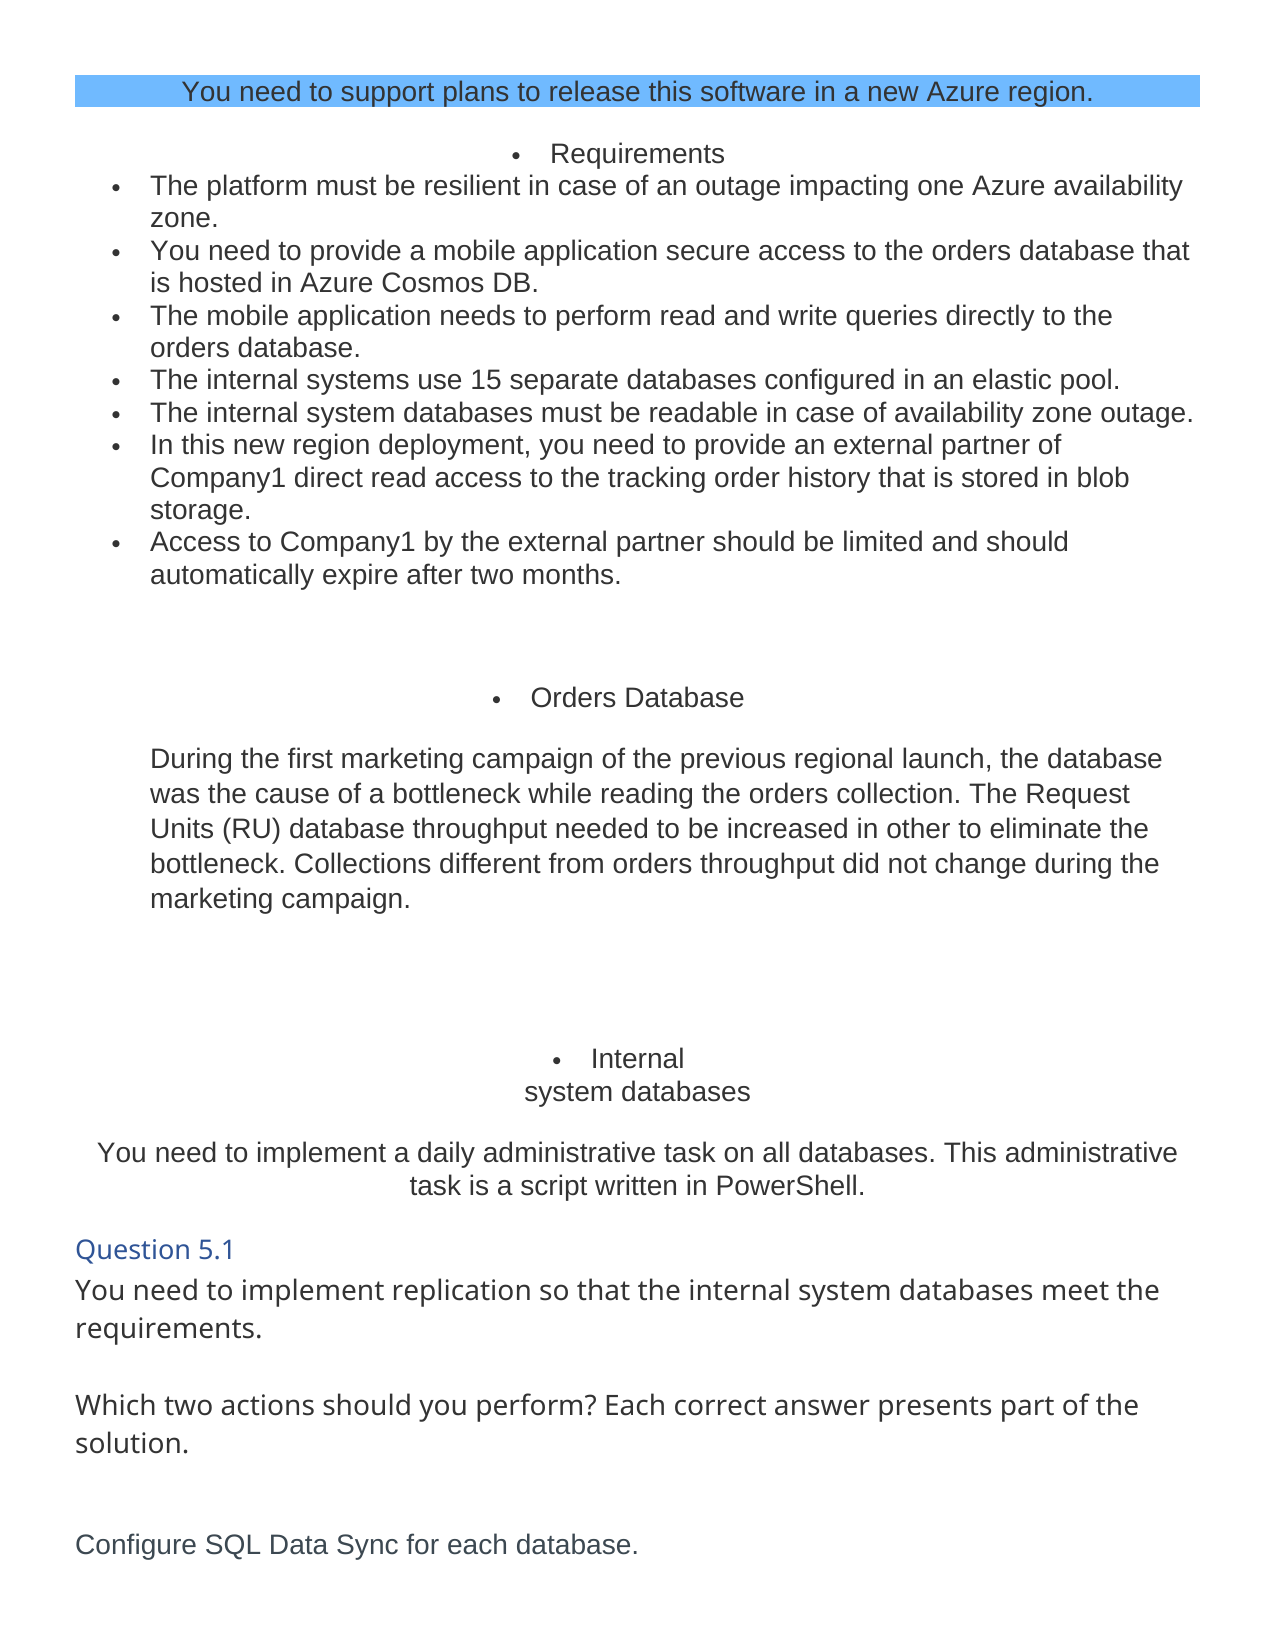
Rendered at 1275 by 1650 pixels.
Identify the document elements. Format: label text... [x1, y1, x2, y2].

text You need to support plans to release this software in a new Azure region. [75, 75, 1200, 107]
text You need to implement a daily administrative task on all databases. This administrative task is a script written in PowerShell. [866, 1136, 1200, 1201]
list During the first marketing campaign of the previous regional launch, the database was the cause of a bottleneck while reading the orders collection. The Request Units (RU) database throughput needed to be increased in other to eliminate the bottleneck. Collections different from orders throughput did not change during the marketing campaign. [150, 742, 1200, 914]
list In this new region deployment, you need to provide an external partner of Company1 direct read access to the tracking order history that is stored in blob storage. [112, 428, 1200, 525]
text You need to implement a daily administrative task on all databases. This administrative task is a script written in PowerShell. [75, 1136, 409, 1201]
list The mobile application needs to perform read and write queries directly to the orders database. [112, 298, 1200, 363]
list The internal systems use 15 separate databases configured in an elastic pool. [112, 363, 1200, 396]
list Internal system databases [37, 1042, 1200, 1107]
list Requirements [37, 137, 1200, 169]
text You need to implement replication so that the internal system databases meet the requirements. Which two actions should you perform? Each correct answer presents part of the solution. [75, 1270, 1200, 1462]
list Access to Company1 by the external partner should be limited and should automatically expire after two months. [112, 525, 1200, 590]
subtitle Question 5.1 [75, 1230, 1200, 1267]
text Configure SQL Data Sync for each database. [75, 1528, 1200, 1561]
list The internal system databases must be readable in case of availability zone outage. [112, 396, 1200, 428]
list You need to provide a mobile application secure access to the orders database that is hosted in Azure Cosmos DB. [112, 234, 1200, 298]
list Orders Database [37, 681, 1200, 713]
list The platform must be resilient in case of an outage impacting one Azure availability zone. [112, 169, 1200, 234]
